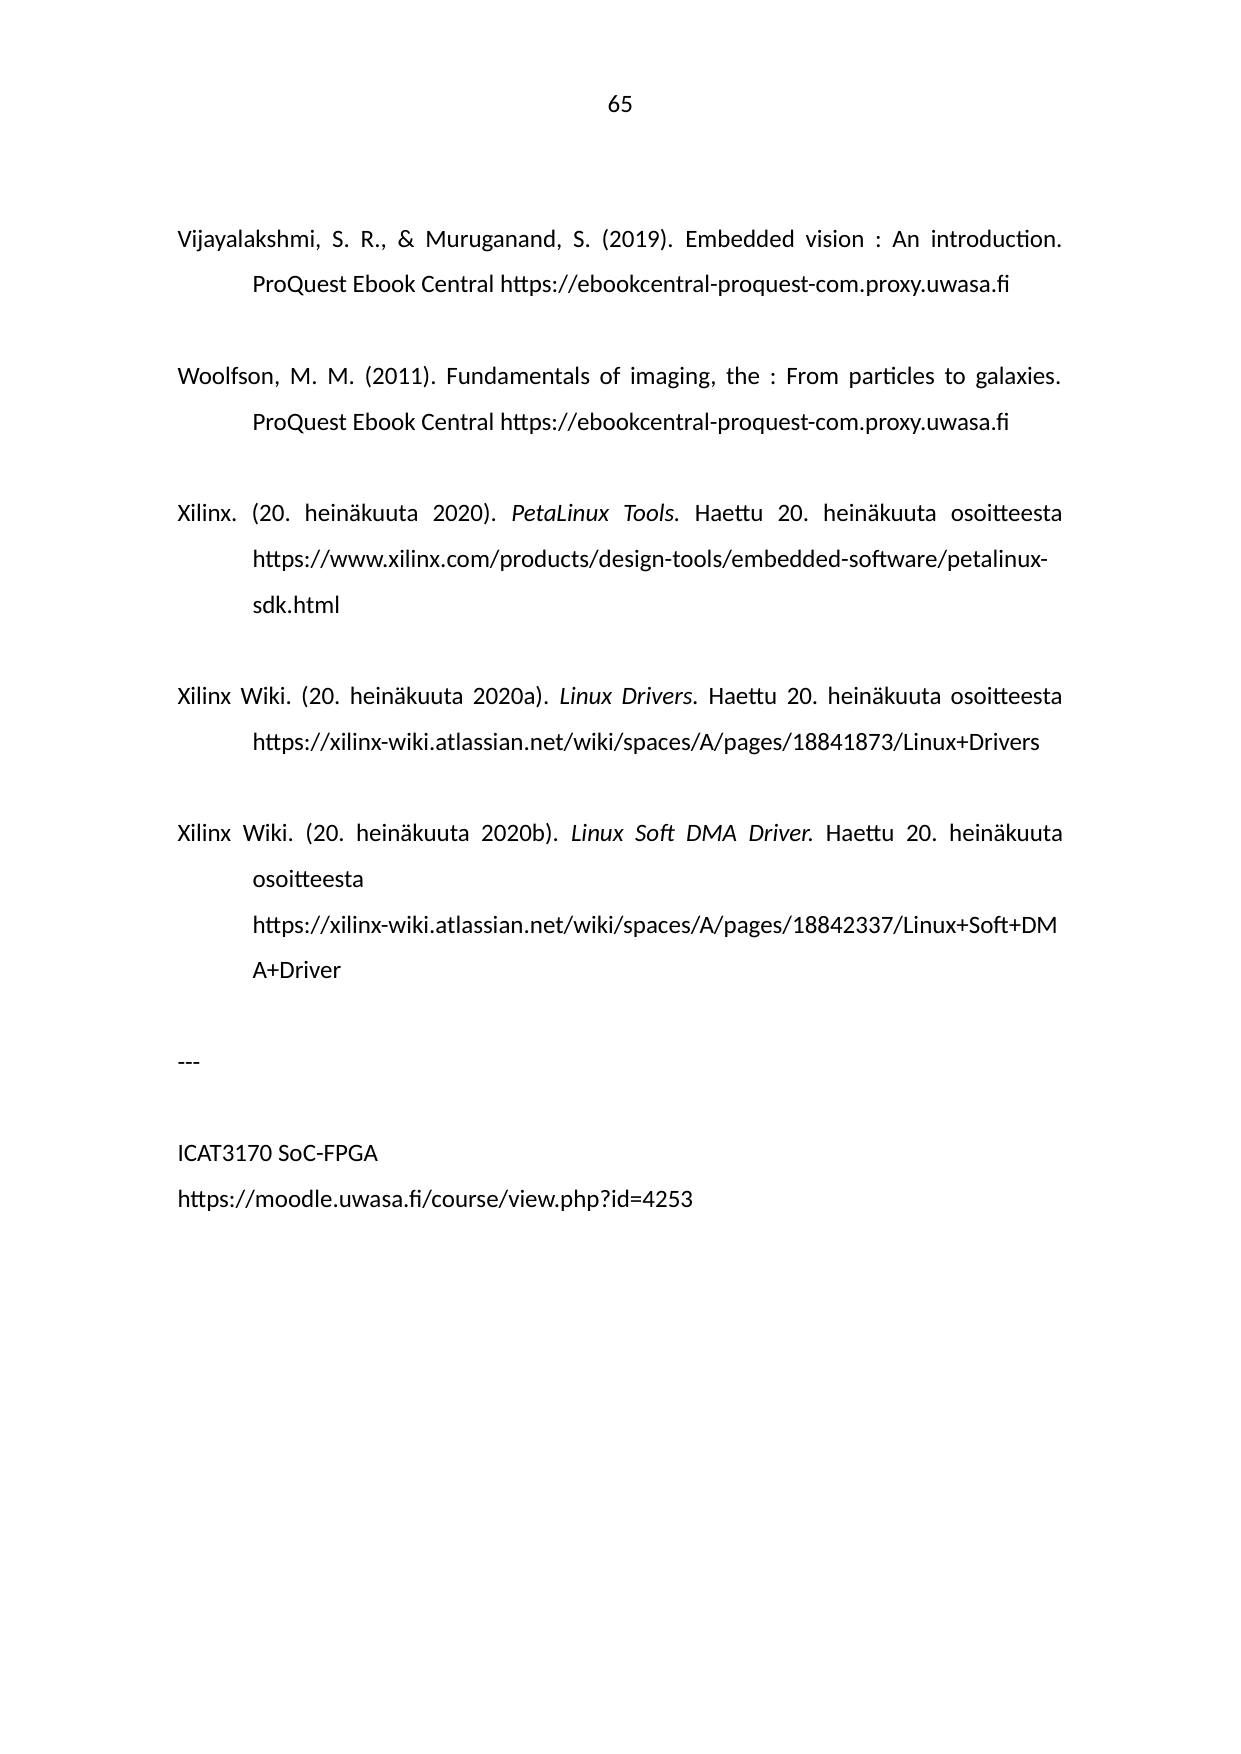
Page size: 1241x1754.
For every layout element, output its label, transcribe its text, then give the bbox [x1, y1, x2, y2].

text Xilinx Wiki. (20. heinäkuuta 2020a). Linux Drivers. Haettu 20. heinäkuuta osoitteesta https://xilinx-wiki.atlassian.net/wiki/spaces/A/pages/18841873/Linux+Drivers [177, 680, 1063, 756]
text Xilinx. (20. heinäkuuta 2020). PetaLinux Tools. Haettu 20. heinäkuuta osoitteesta https://www.xilinx.com/products/design-tools/embedded-software/petalinux-sdk.html [177, 497, 1063, 619]
text https://moodle.uwasa.fi/course/view.php?id=4253 [177, 1183, 1063, 1214]
text --- [177, 1046, 1063, 1077]
text Woolfson, M. M. (2011). Fundamentals of imaging, the : From particles to galaxies. ProQuest Ebook Central https://ebookcentral-proquest-com.proxy.uwasa.fi [177, 360, 1063, 436]
text Vijayalakshmi, S. R., & Muruganand, S. (2019). Embedded vision : An introduction. ProQuest Ebook Central https://ebookcentral-proquest-com.proxy.uwasa.fi [177, 223, 1063, 299]
text ICAT3170 SoC-FPGA [177, 1137, 1063, 1168]
text Xilinx Wiki. (20. heinäkuuta 2020b). Linux Soft DMA Driver. Haettu 20. heinäkuuta osoitteesta https://xilinx-wiki.atlassian.net/wiki/spaces/A/pages/18842337/Linux+Soft+DMA+Driver [177, 817, 1063, 985]
